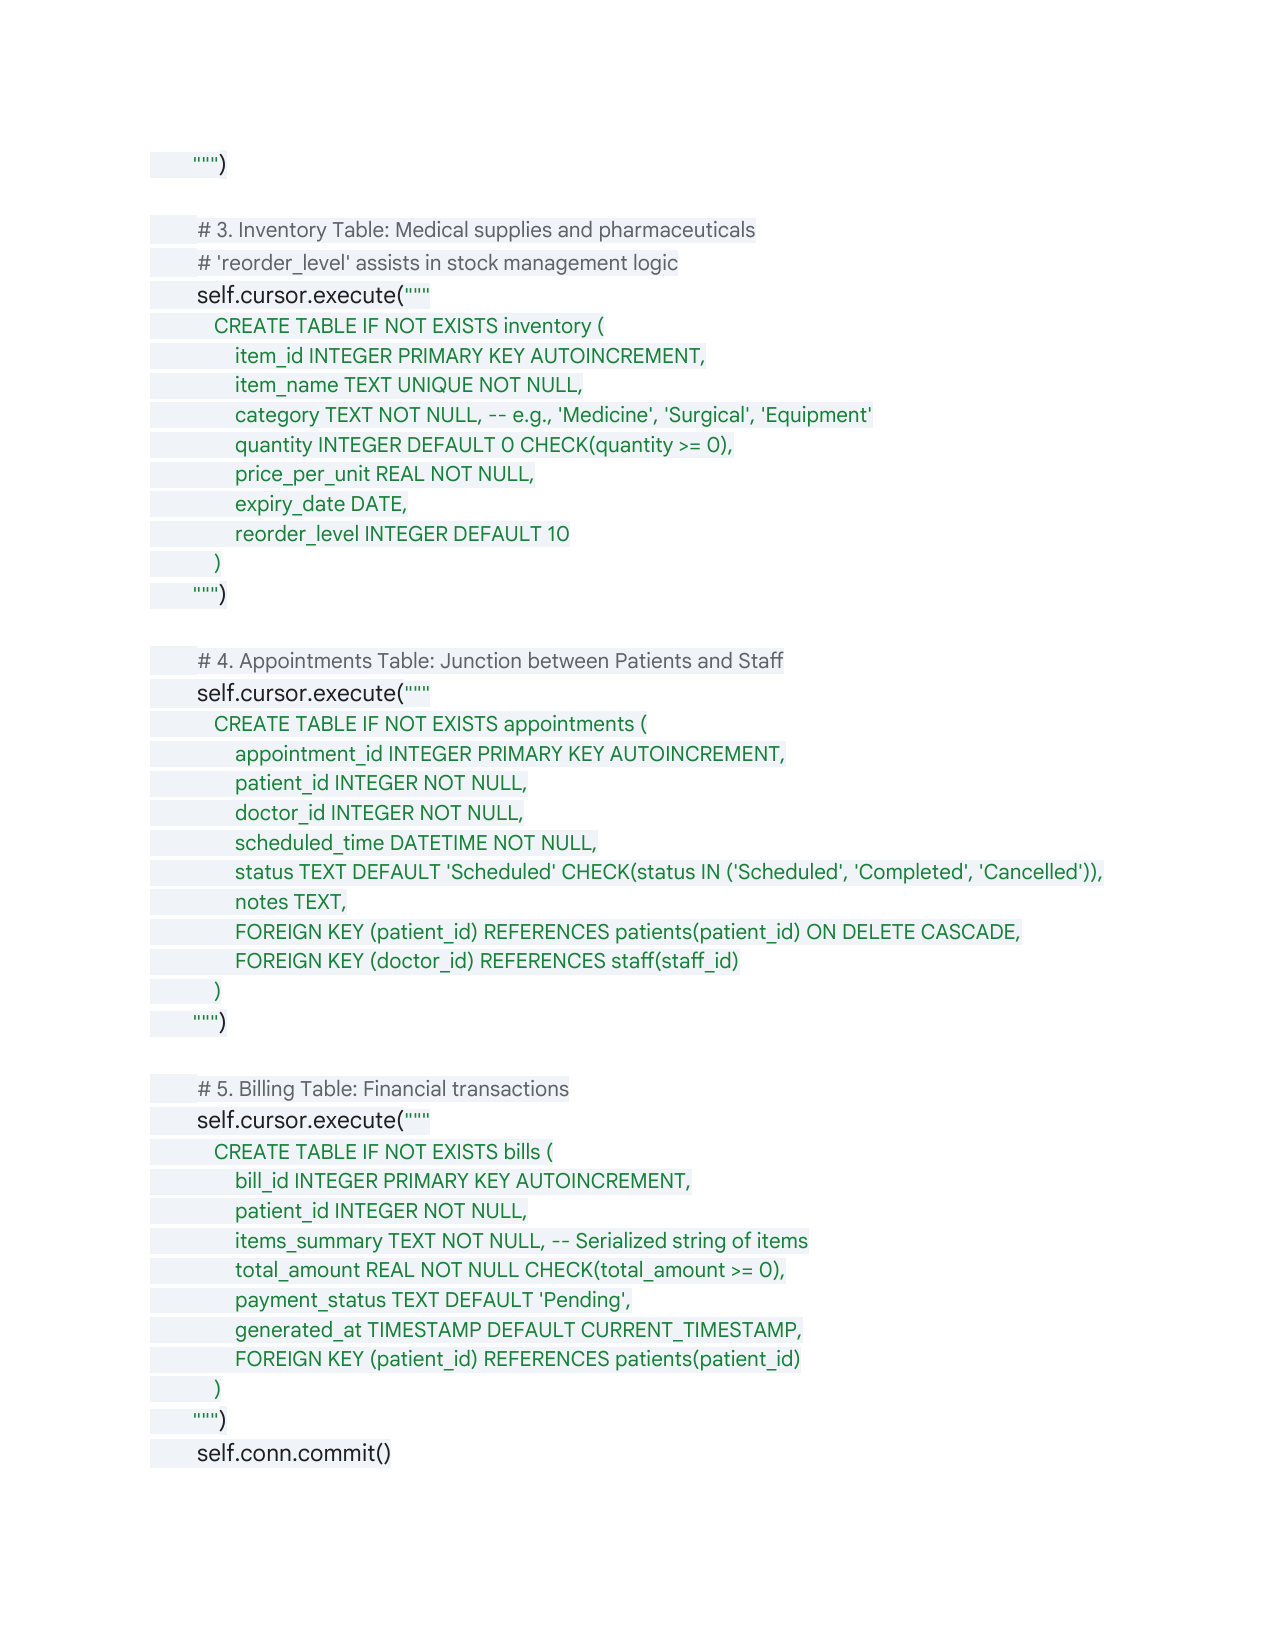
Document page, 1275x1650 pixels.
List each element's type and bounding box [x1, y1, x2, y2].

text [150, 150, 1125, 1468]
